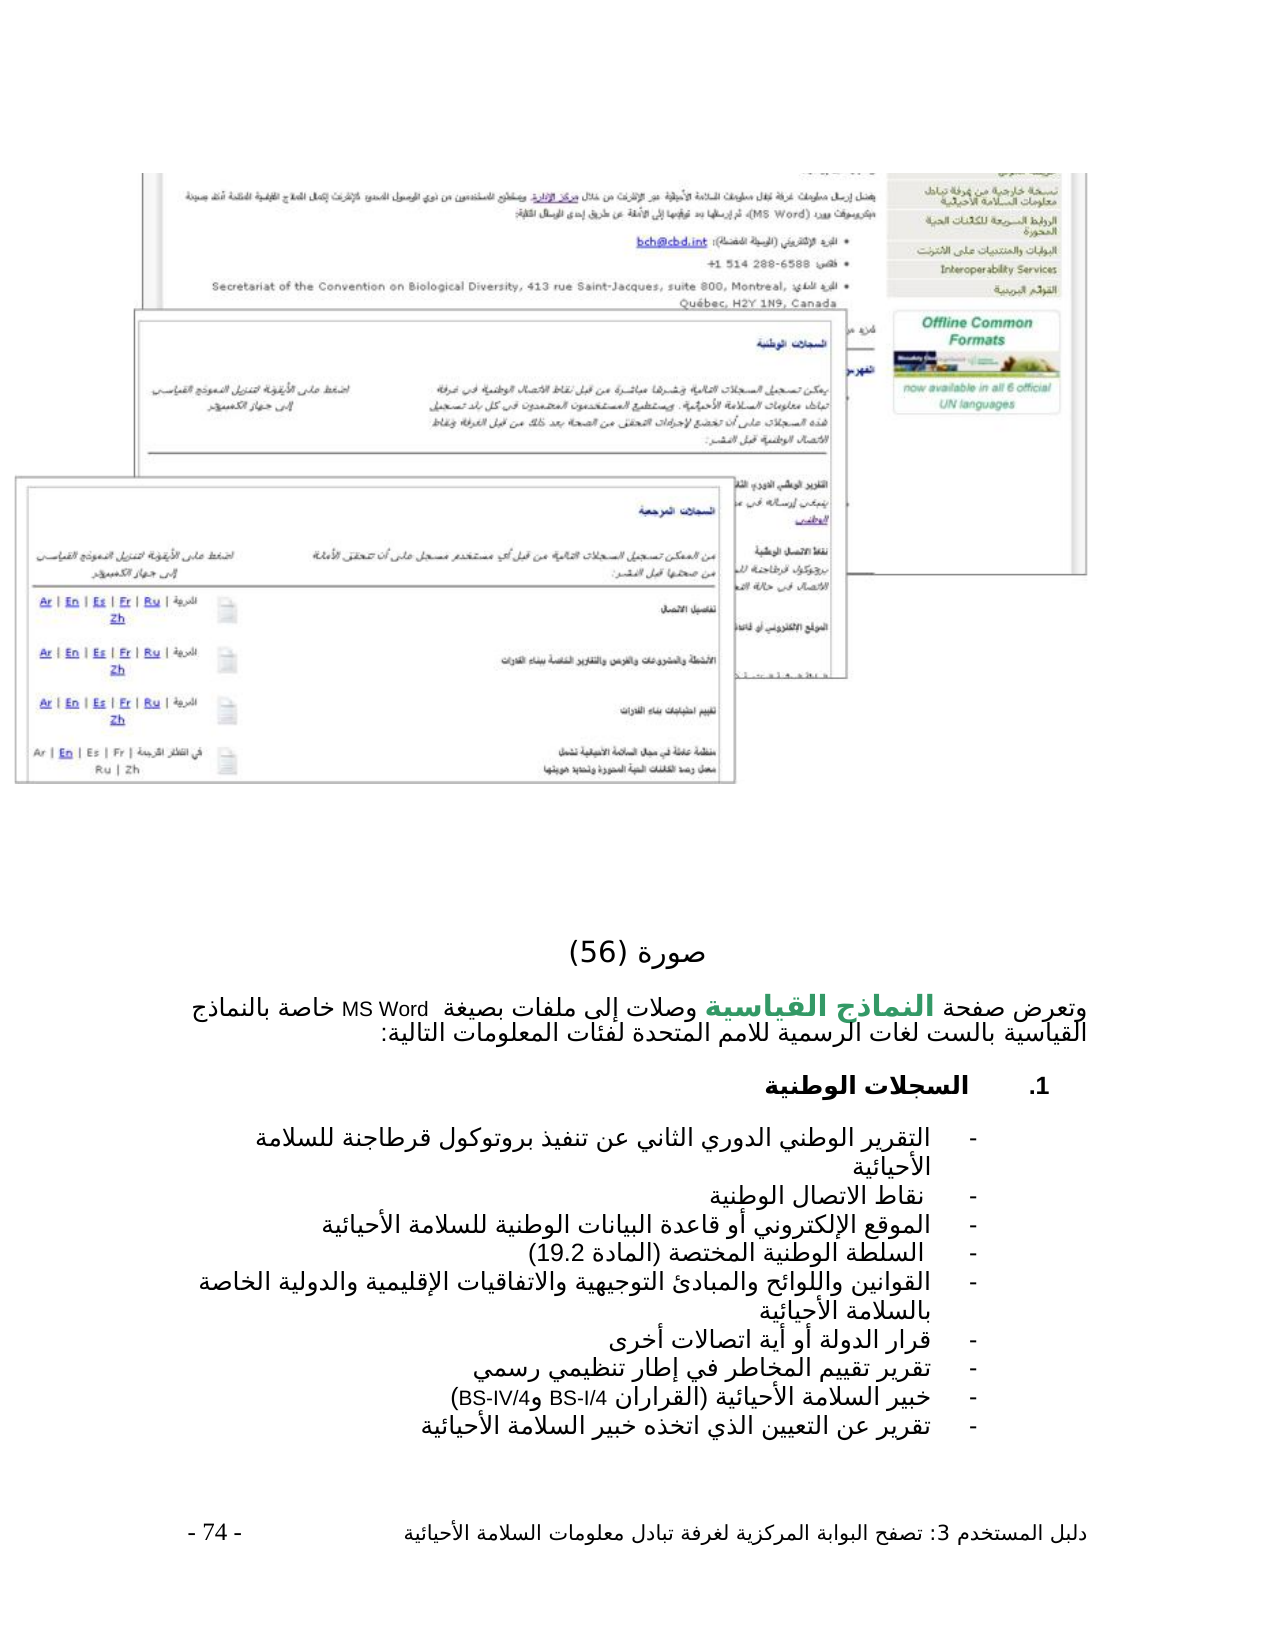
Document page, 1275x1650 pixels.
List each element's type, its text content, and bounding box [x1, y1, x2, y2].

list قرار الدولة أو أية اتصالات أخرى [187, 1325, 969, 1353]
list القوانين واللوائح والمبادئ التوجيهية والاتفاقيات الإقليمية والدولية الخاصة بالسلامة الأحيائية [187, 1267, 969, 1325]
picture [14, 173, 1088, 784]
list نقاط الاتصال الوطنية [187, 1181, 969, 1210]
list السجلات الوطنية [187, 1071, 1028, 1099]
list خبير السلامة الأحيائية (القراران BS-I/4 وBS-IV/4) [187, 1382, 969, 1411]
list تقرير عن التعيين الذي اتخذه خبير السلامة الأحيائية [187, 1411, 969, 1440]
text وتعرض صفحة النماذج القياسية وصلات إلى ملفات بصيغة MS Word خاصة بالنماذج القياسية بالست لغات الرسمية للامم المتحدة لفئات المعلومات التالية: [187, 994, 1087, 1047]
list الموقع الإلكتروني أو قاعدة البيانات الوطنية للسلامة الأحيائية [187, 1210, 969, 1238]
list تقرير تقييم المخاطر في إطار تنظيمي رسمي [187, 1353, 969, 1382]
list التقرير الوطني الدوري الثاني عن تنفيذ بروتوكول قرطاجنة للسلامة الأحيائية [187, 1123, 969, 1181]
list السلطة الوطنية المختصة (المادة 19.2) [187, 1238, 969, 1267]
text صورة (56) [187, 936, 1087, 970]
